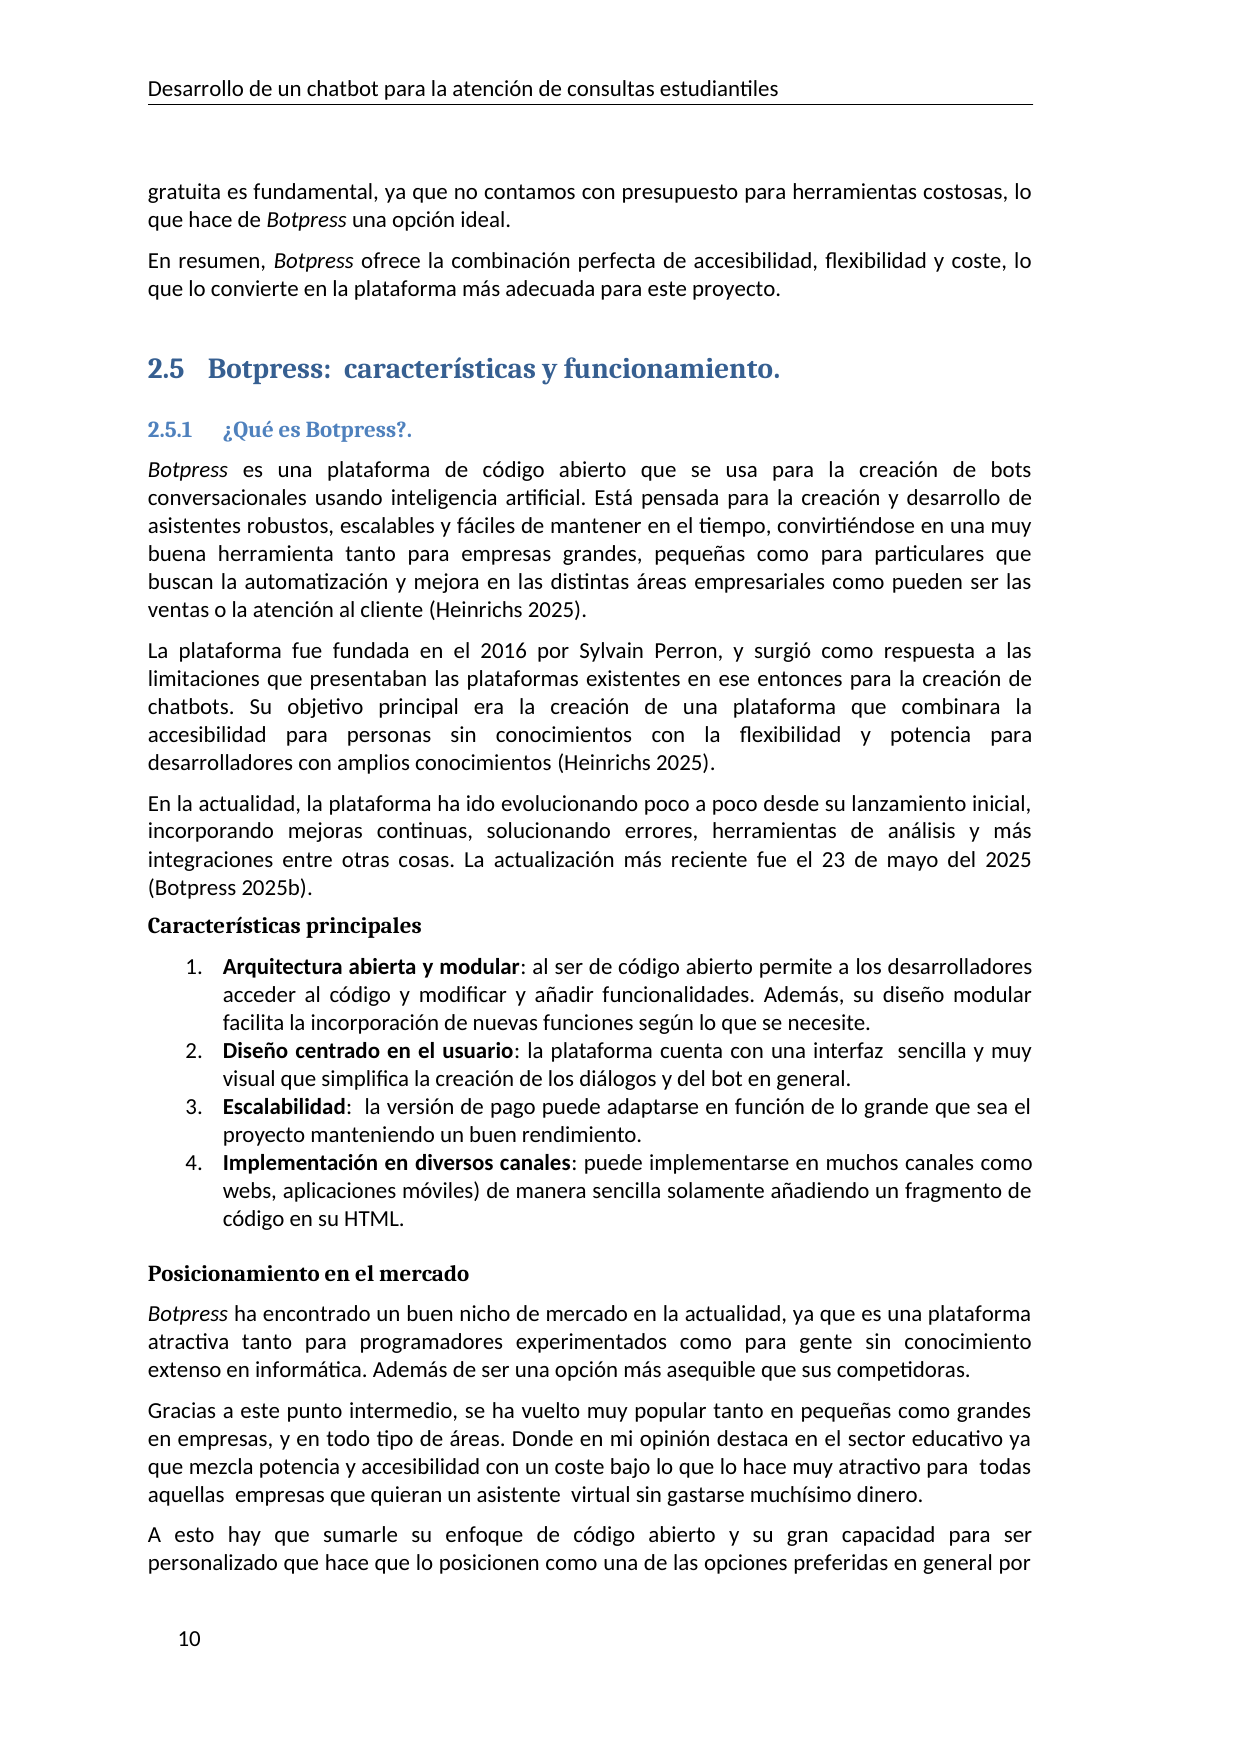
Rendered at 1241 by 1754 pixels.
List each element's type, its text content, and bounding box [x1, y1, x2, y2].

subtitle Botpress: características y funcionamiento. [148, 352, 1033, 385]
text Gracias a este punto intermedio, se ha vuelto muy popular tanto en pequeñas como grandes en empresas, y en todo tipo de áreas. Donde en mi opinión destaca en el sector educativo ya que mezcla potencia y accesibilidad con un coste bajo lo que lo hace muy atractivo para todas aquellas empresas que quieran un asistente virtual sin gastarse muchísimo dinero. [148, 1396, 1033, 1508]
list Arquitectura abierta y modular: al ser de código abierto permite a los desarrolladores acceder al código y modificar y añadir funcionalidades. Además, su diseño modular facilita la incorporación de nuevas funciones según lo que se necesite. [185, 952, 1033, 1036]
text Botpress es una plataforma de código abierto que se usa para la creación de bots conversacionales usando inteligencia artificial. Está pensada para la creación y desarrollo de asistentes robustos, escalables y fáciles de mantener en el tiempo, convirtiéndose en una muy buena herramienta tanto para empresas grandes, pequeñas como para particulares que buscan la automatización y mejora en las distintas áreas empresariales como pueden ser las ventas o la atención al cliente (Heinrichs 2025). [148, 455, 1033, 623]
list Implementación en diversos canales: puede implementarse en muchos canales como webs, aplicaciones móviles) de manera sencilla solamente añadiendo un fragmento de código en su HTML. [185, 1148, 1033, 1232]
text Características principales [148, 913, 1033, 939]
text Botpress ha encontrado un buen nicho de mercado en la actualidad, ya que es una plataforma atractiva tanto para programadores experimentados como para gente sin conocimiento extenso en informática. Además de ser una opción más asequible que sus competidoras. [148, 1299, 1033, 1383]
text En la actualidad, la plataforma ha ido evolucionando poco a poco desde su lanzamiento inicial, incorporando mejoras continuas, solucionando errores, herramientas de análisis y más integraciones entre otras cosas. La actualización más reciente fue el 23 de mayo del 2025 (Botpress 2025b). [148, 789, 1033, 901]
list Diseño centrado en el usuario: la plataforma cuenta con una interfaz sencilla y muy visual que simplifica la creación de los diálogos y del bot en general. [185, 1036, 1033, 1092]
text Posicionamiento en el mercado [148, 1260, 1033, 1287]
subtitle ¿Qué es Botpress?. [148, 417, 1033, 443]
list Escalabilidad: la versión de pago puede adaptarse en función de lo grande que sea el proyecto manteniendo un buen rendimiento. [185, 1092, 1033, 1148]
text La plataforma fue fundada en el 2016 por Sylvain Perron, y surgió como respuesta a las limitaciones que presentaban las plataformas existentes en ese entonces para la creación de chatbots. Su objetivo principal era la creación de una plataforma que combinara la accesibilidad para personas sin conocimientos con la flexibilidad y potencia para desarrolladores con amplios conocimientos (Heinrichs 2025). [148, 636, 1033, 776]
text En resumen, Botpress ofrece la combinación perfecta de accesibilidad, flexibilidad y coste, lo que lo convierte en la plataforma más adecuada para este proyecto. [148, 246, 1033, 302]
